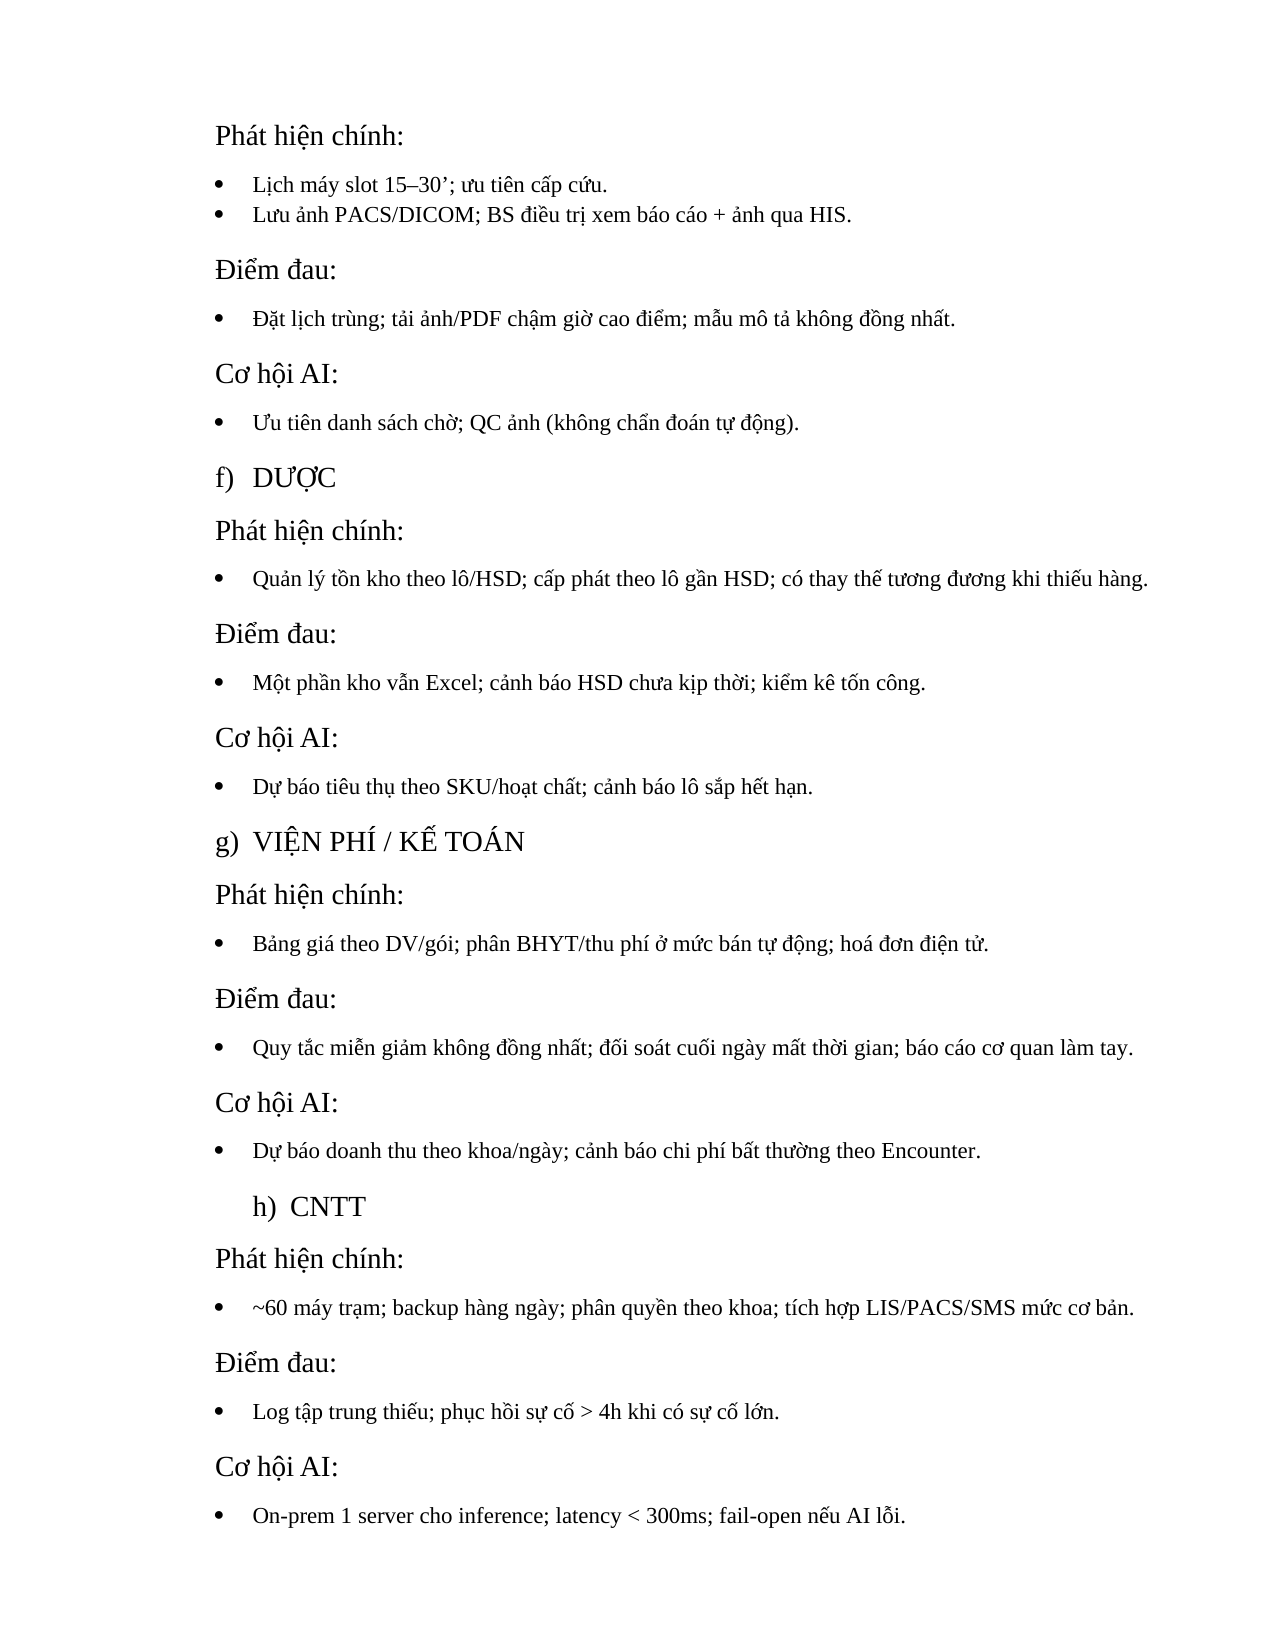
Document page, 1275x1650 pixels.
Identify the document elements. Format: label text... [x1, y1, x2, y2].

list VIỆN PHÍ / KẾ TOÁN [215, 824, 1157, 858]
text Cơ hội AI: [215, 720, 1157, 754]
list Log tập trung thiếu; phục hồi sự cố > 4h khi có sự cố lớn. [215, 1398, 1157, 1424]
list Dự báo tiêu thụ theo SKU/hoạt chất; cảnh báo lô sắp hết hạn. [215, 773, 1157, 799]
text Điểm đau: [215, 617, 1157, 650]
text Cơ hội AI: [215, 1085, 1157, 1118]
list Quản lý tồn kho theo lô/HSD; cấp phát theo lô gần HSD; có thay thế tương đương khi thiếu hàng. [215, 566, 1157, 592]
text Phát hiện chính: [215, 513, 1157, 546]
list CNTT [252, 1189, 1157, 1222]
list Bảng giá theo DV/gói; phân BHYT/thu phí ở mức bán tự động; hoá đơn điện tử. [215, 930, 1157, 956]
text Điểm đau: [215, 1345, 1157, 1379]
list Quy tắc miễn giảm không đồng nhất; đối soát cuối ngày mất thời gian; báo cáo cơ quan làm tay. [215, 1034, 1157, 1060]
list Lưu ảnh PACS/DICOM; BS điều trị xem báo cáo + ảnh qua HIS. [215, 201, 1157, 227]
text Cơ hội AI: [215, 1449, 1157, 1483]
text Phát hiện chính: [215, 877, 1157, 911]
text Điểm đau: [215, 981, 1157, 1014]
text Cơ hội AI: [215, 356, 1157, 389]
text Phát hiện chính: [215, 1241, 1157, 1275]
list DƯỢC [215, 460, 1157, 493]
list ~60 máy trạm; backup hàng ngày; phân quyền theo khoa; tích hợp LIS/PACS/SMS mức cơ bản. [215, 1294, 1157, 1321]
list On-prem 1 server cho inference; latency < 300ms; fail-open nếu AI lỗi. [215, 1502, 1157, 1528]
list Một phần kho vẫn Excel; cảnh báo HSD chưa kịp thời; kiểm kê tốn công. [215, 669, 1157, 696]
list Đặt lịch trùng; tải ảnh/PDF chậm giờ cao điểm; mẫu mô tả không đồng nhất. [215, 305, 1157, 331]
list Dự báo doanh thu theo khoa/ngày; cảnh báo chi phí bất thường theo Encounter. [215, 1138, 1157, 1164]
list Lịch máy slot 15–30’; ưu tiên cấp cứu. [215, 171, 1157, 197]
text Phát hiện chính: [215, 118, 1157, 152]
list Ưu tiên danh sách chờ; QC ảnh (không chẩn đoán tự động). [215, 409, 1157, 435]
text Điểm đau: [215, 252, 1157, 286]
